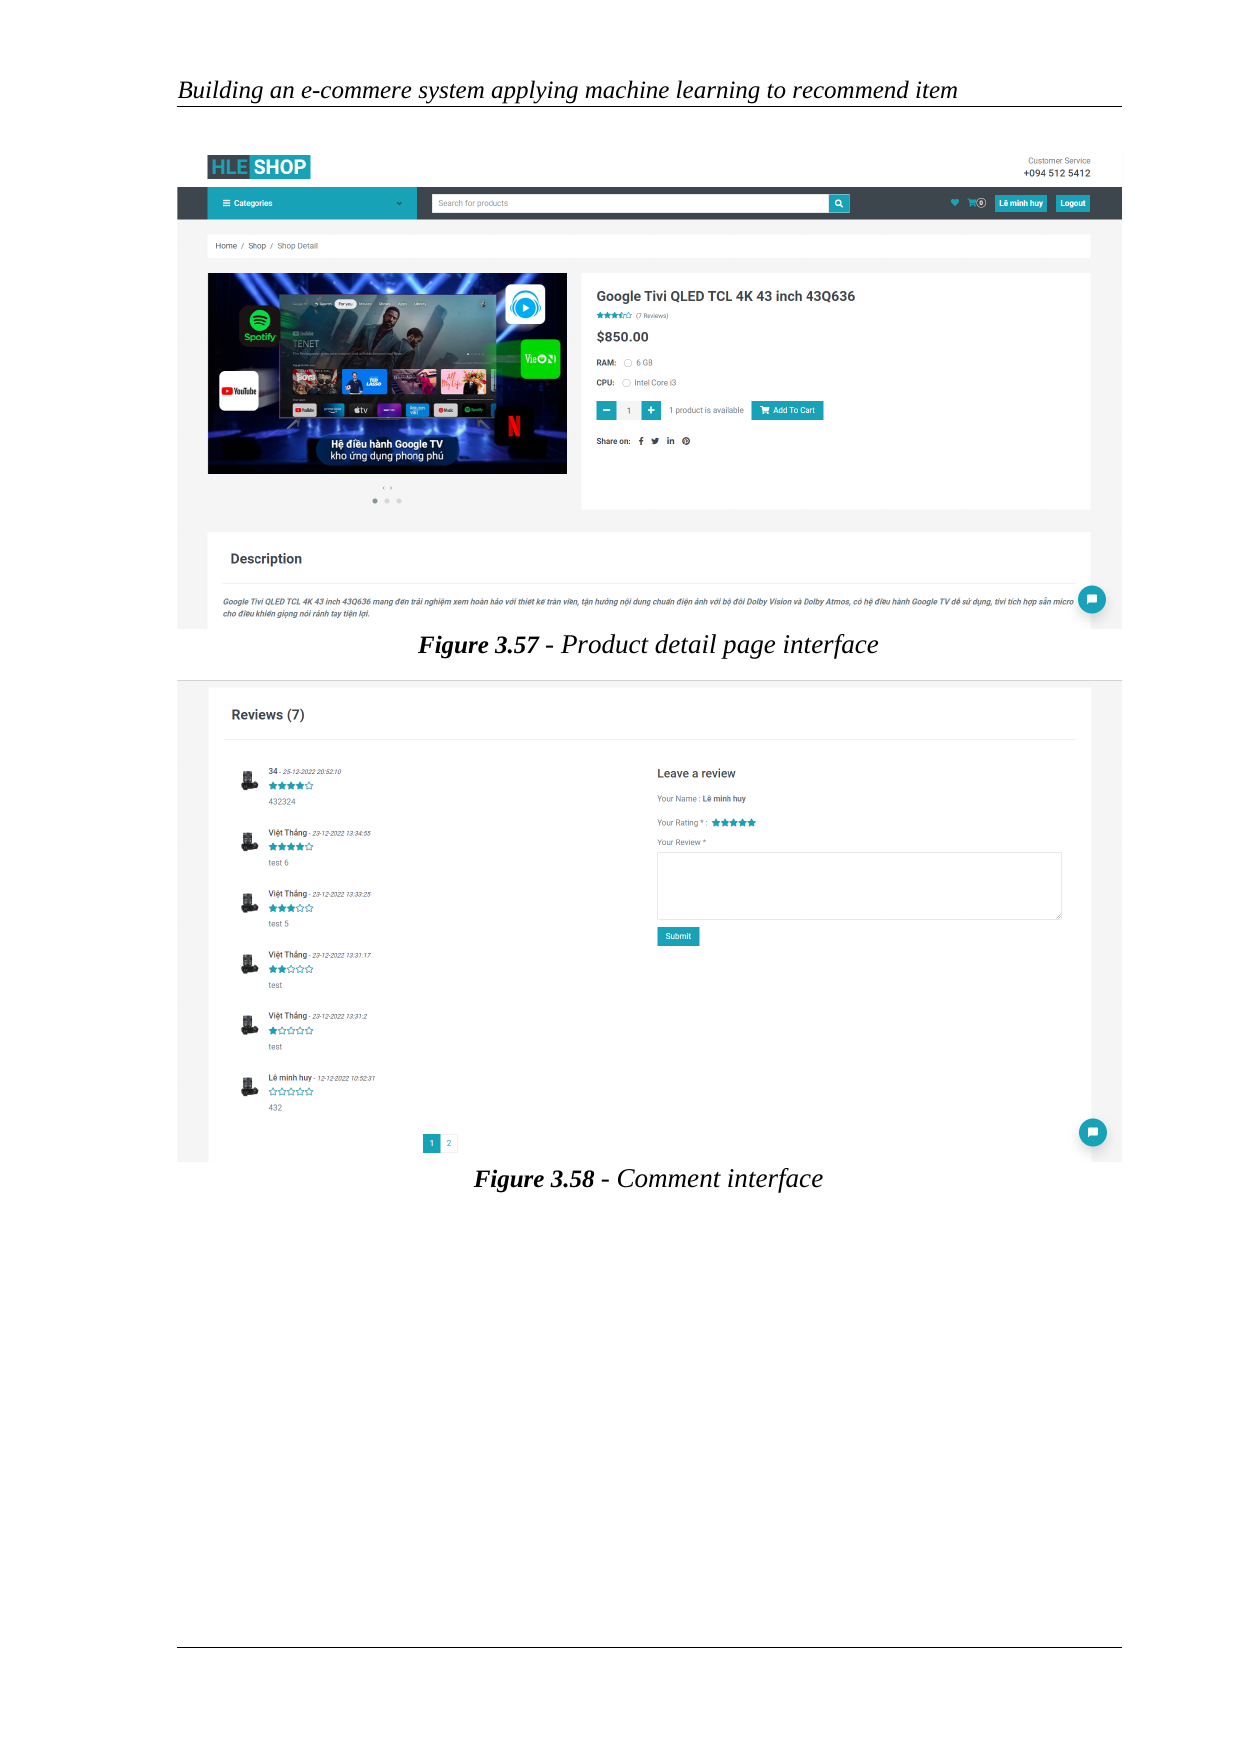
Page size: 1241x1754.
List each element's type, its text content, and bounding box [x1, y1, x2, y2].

picture [177, 147, 1123, 629]
picture [177, 680, 1123, 1162]
